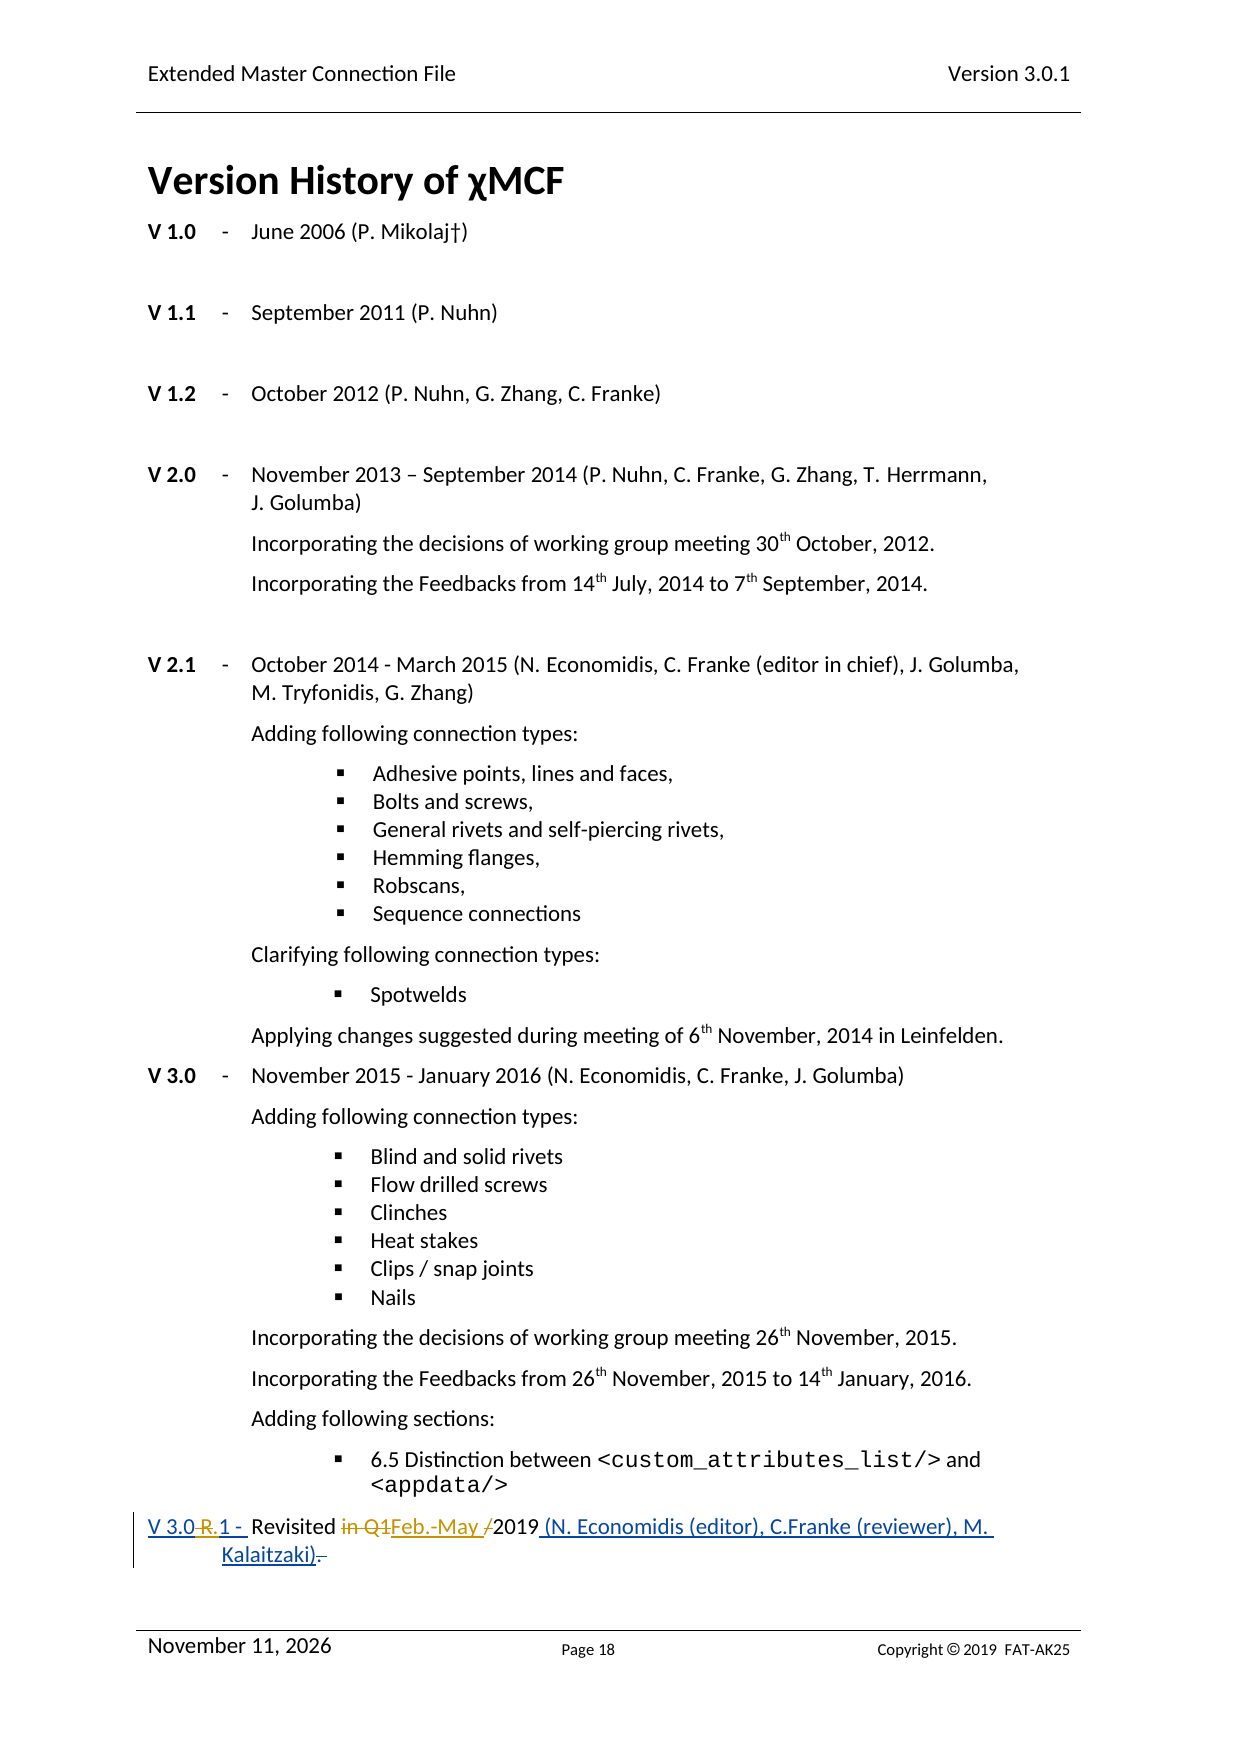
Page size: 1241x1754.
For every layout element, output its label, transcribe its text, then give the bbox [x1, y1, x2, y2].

text Clarifying following connection types: [148, 940, 1092, 968]
list Bolts and screws, [335, 787, 1092, 815]
text Incorporating the decisions of working group meeting 26th November, 2015. [148, 1323, 1092, 1351]
text V 1.0 - June 2006 (P. Mikolaj†) [148, 217, 1092, 245]
text Adding following connection types: [148, 719, 1092, 747]
text V 2.1 - October 2014 - March 2015 (N. Economidis, C. Franke (editor in chief), J. Golumba, M. Tryfonidis, G. Zhang) [148, 650, 1092, 706]
list Flow drilled screws [333, 1171, 1092, 1198]
text Version History of χMCF [148, 154, 1092, 204]
list Clips / snap joints [333, 1254, 1092, 1283]
text Adding following sections: [148, 1404, 1092, 1432]
list Blind and solid rivets [333, 1142, 1092, 1171]
list Nails [333, 1283, 1092, 1311]
text Incorporating the Feedbacks from 14th July, 2014 to 7th September, 2014. [148, 569, 1092, 597]
list General rivets and self-piercing rivets, [335, 815, 1092, 843]
text Revisited 2019 [148, 1512, 1092, 1568]
text V 2.0 - November 2013 – September 2014 (P. Nuhn, C. Franke, G. Zhang, T. Herrmann, J. Golumba) [148, 460, 1092, 516]
text Adding following connection types: [148, 1102, 1092, 1130]
list Spotwelds [333, 980, 1092, 1008]
text Incorporating the Feedbacks from 26th November, 2015 to 14th January, 2016. [148, 1364, 1092, 1392]
list Hemming flanges, [335, 843, 1092, 871]
text V 1.2 - October 2012 (P. Nuhn, G. Zhang, C. Franke) [148, 379, 1092, 407]
text Incorporating the decisions of working group meeting 30th October, 2012. [148, 529, 1092, 557]
list Adhesive points, lines and faces, [335, 759, 1092, 787]
text Applying changes suggested during meeting of 6th November, 2014 in Leinfelden. [148, 1021, 1092, 1049]
list 6.5 Distinction between <custom_attributes_list/> and <appdata/> [333, 1445, 1092, 1500]
list Sequence connections [335, 899, 1092, 927]
text V 1.1 - September 2011 (P. Nuhn) [148, 298, 1092, 326]
text V 3.0 - November 2015 - January 2016 (N. Economidis, C. Franke, J. Golumba) [148, 1061, 1092, 1089]
list Clinches [333, 1198, 1092, 1227]
list Heat stakes [333, 1227, 1092, 1254]
list Robscans, [335, 871, 1092, 899]
